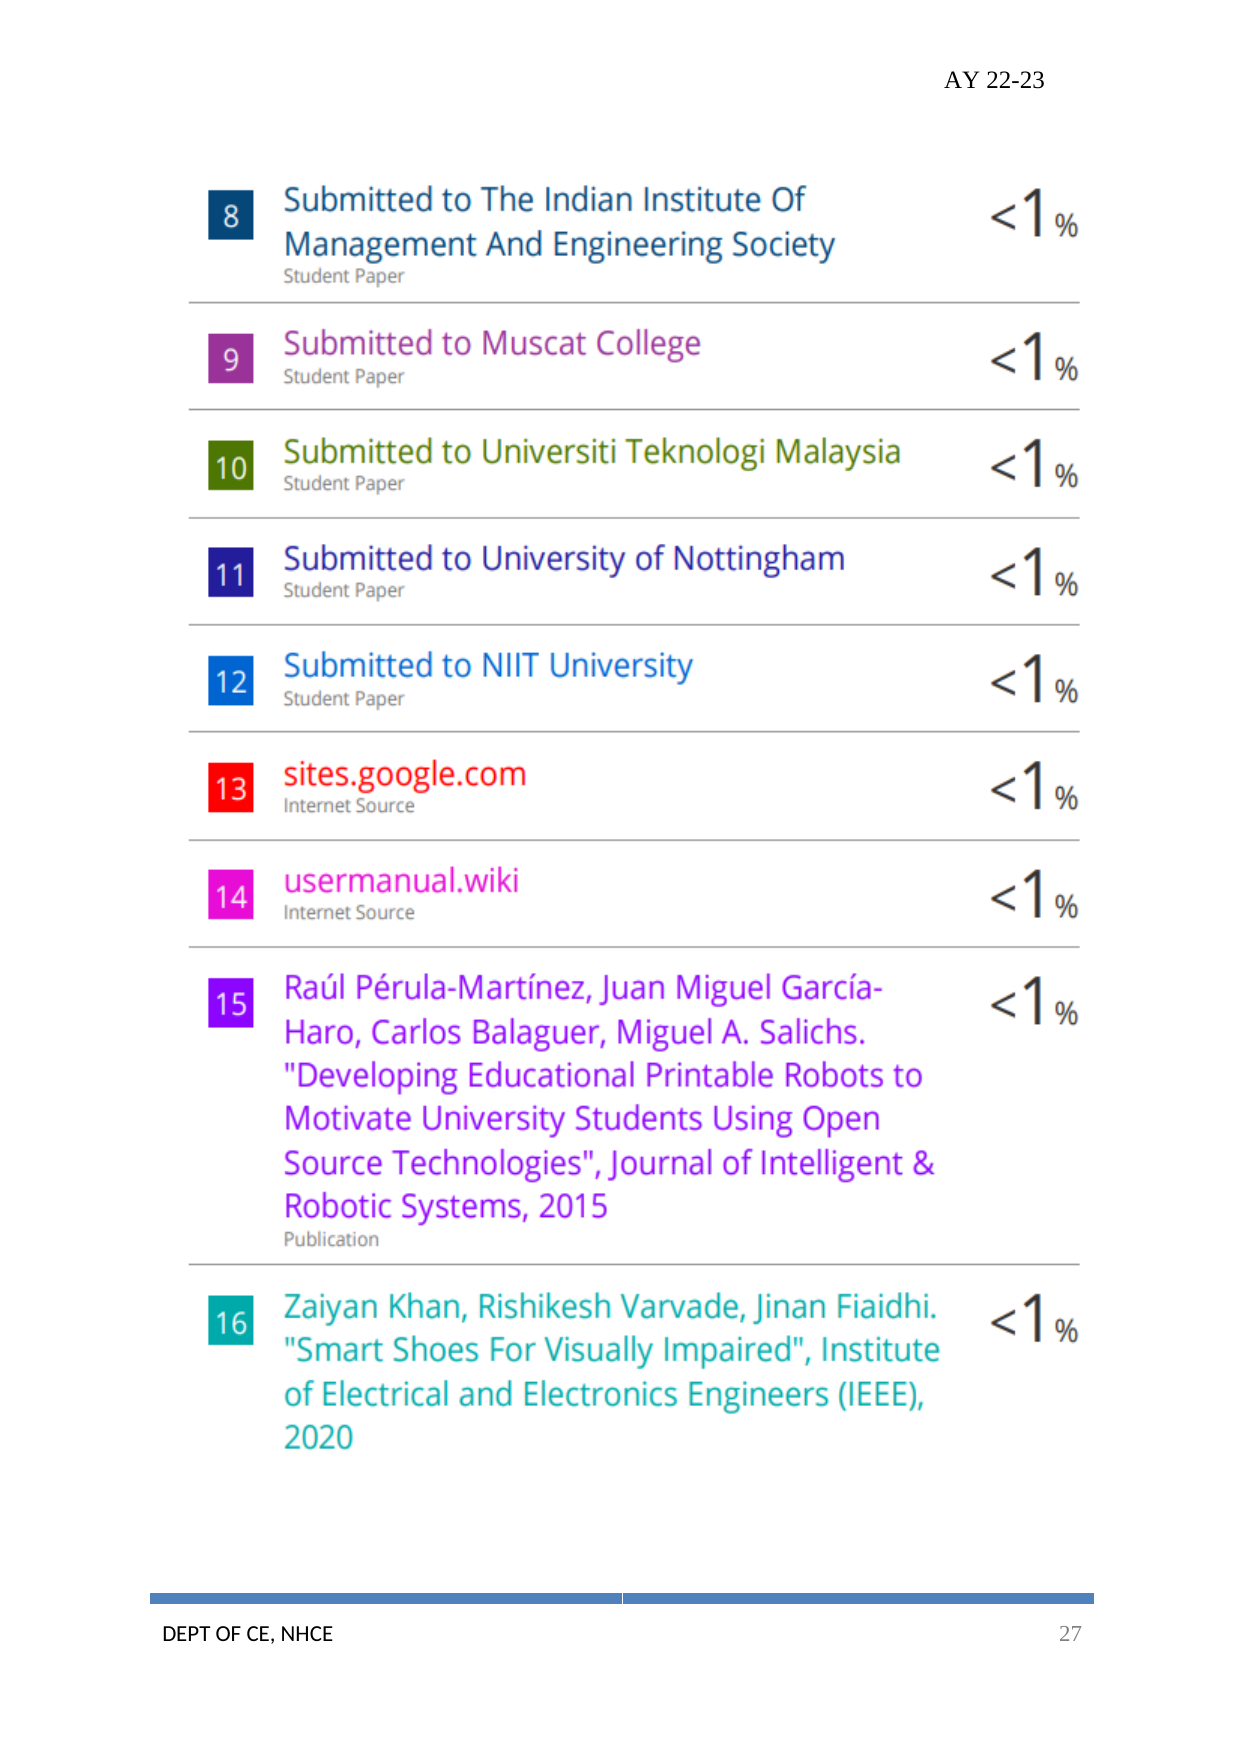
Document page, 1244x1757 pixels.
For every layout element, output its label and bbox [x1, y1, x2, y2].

picture [150, 150, 1128, 1500]
